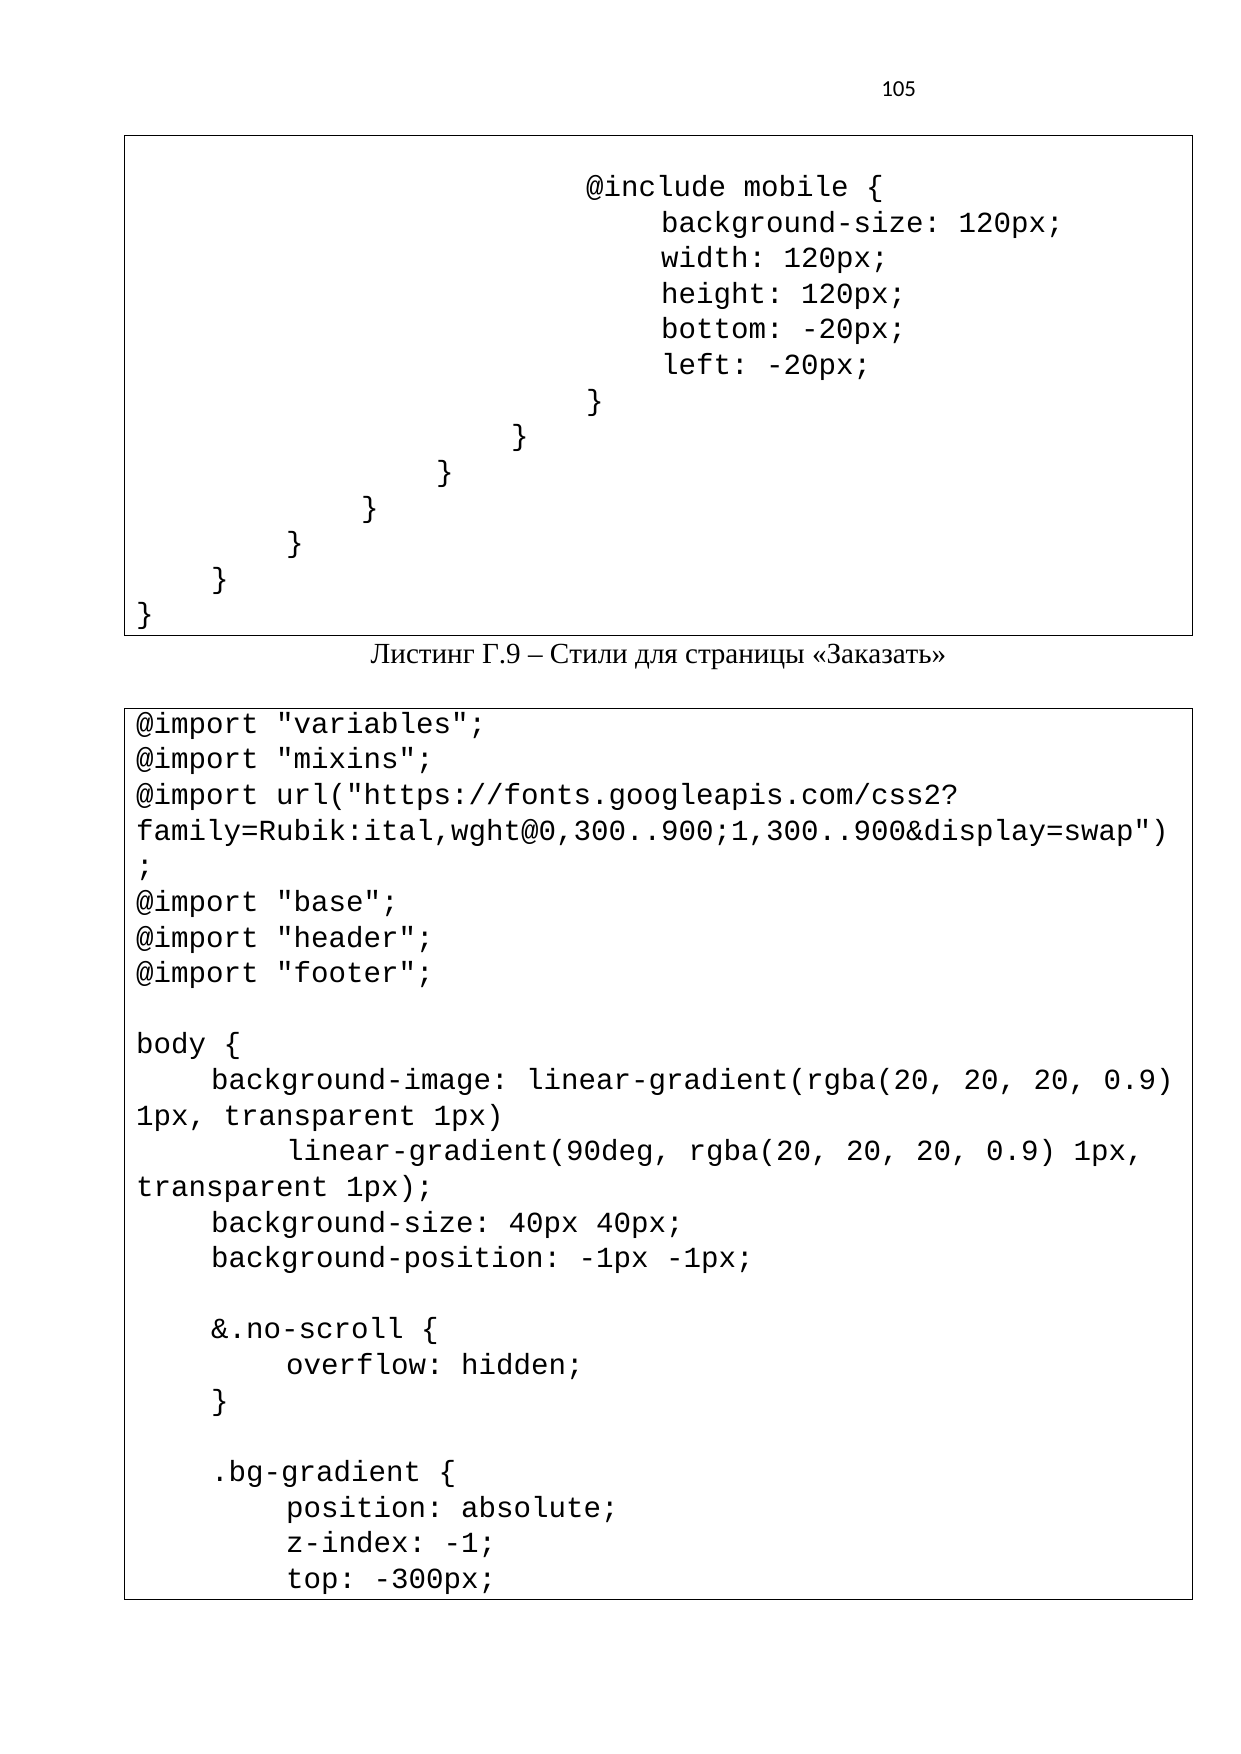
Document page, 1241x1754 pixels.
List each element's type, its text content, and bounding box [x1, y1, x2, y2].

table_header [125, 136, 1192, 635]
text Листинг Г.9 – Стили для страницы «Заказать» [136, 636, 1181, 669]
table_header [125, 709, 1192, 1599]
